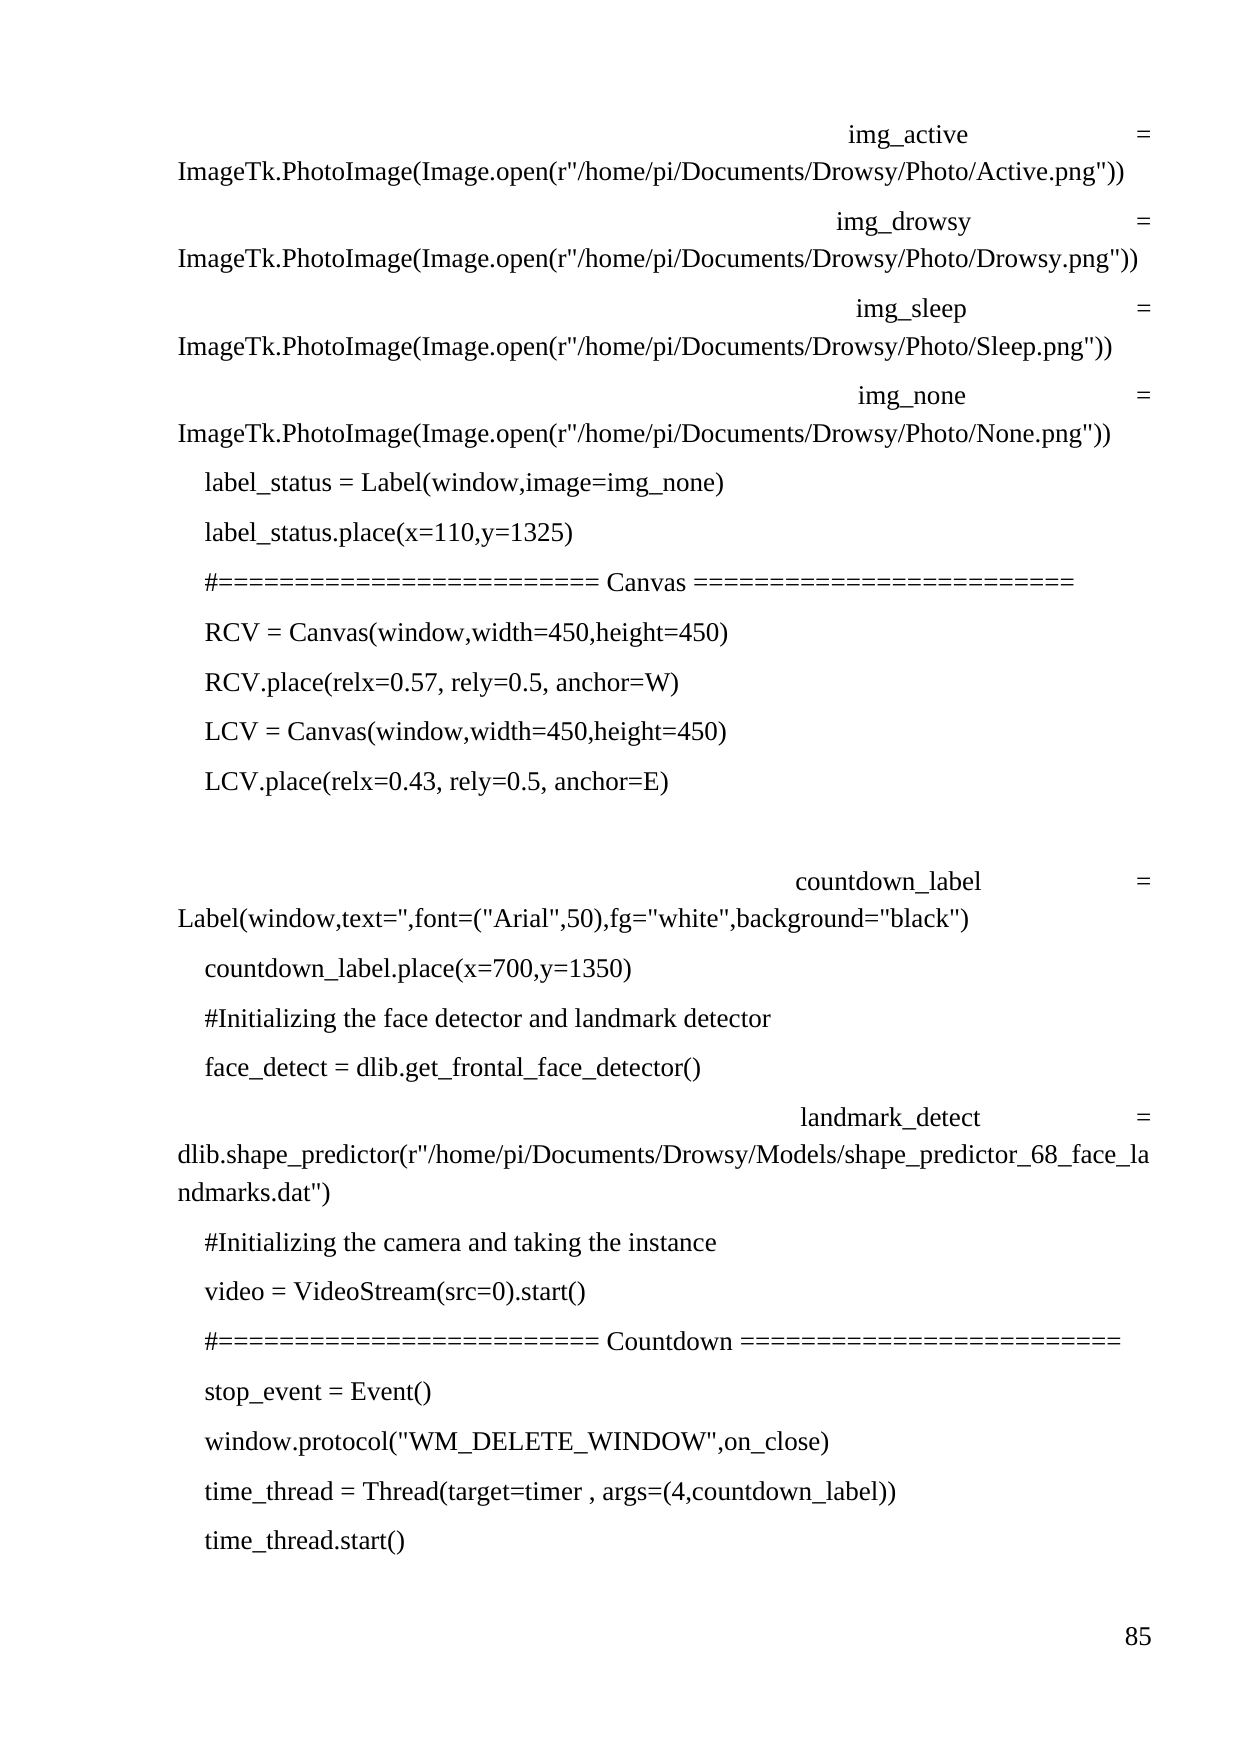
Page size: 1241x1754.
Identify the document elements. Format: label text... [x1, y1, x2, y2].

text RCV = Canvas(window,width=450,height=450) [177, 616, 1152, 647]
text RCV.place(relx=0.57, rely=0.5, anchor=W) [177, 666, 1152, 697]
text img_none = ImageTk.PhotoImage(Image.open(r"/home/pi/Documents/Drowsy/Photo/None.png")) [177, 379, 1152, 448]
text #Initializing the face detector and landmark detector [177, 1002, 1152, 1033]
text #========================= Countdown ========================= [177, 1325, 1152, 1356]
text landmark_detect = dlib.shape_predictor(r"/home/pi/Documents/Drowsy/Models/shape_predictor_68_face_landmarks.dat") [177, 1101, 1152, 1207]
text img_drowsy = ImageTk.PhotoImage(Image.open(r"/home/pi/Documents/Drowsy/Photo/Drowsy.png")) [177, 205, 1152, 274]
text label_status = Label(window,image=img_none) [177, 466, 1152, 498]
text #Initializing the camera and taking the instance [177, 1226, 1152, 1257]
text countdown_label.place(x=700,y=1350) [177, 952, 1152, 983]
text stop_event = Event() [177, 1375, 1152, 1406]
text LCV = Canvas(window,width=450,height=450) [177, 715, 1152, 747]
text img_active = ImageTk.PhotoImage(Image.open(r"/home/pi/Documents/Drowsy/Photo/Active.png")) [177, 118, 1152, 187]
text label_status.place(x=110,y=1325) [177, 516, 1152, 547]
text LCV.place(relx=0.43, rely=0.5, anchor=E) [177, 765, 1152, 796]
text face_detect = dlib.get_frontal_face_detector() [177, 1051, 1152, 1083]
text img_sleep = ImageTk.PhotoImage(Image.open(r"/home/pi/Documents/Drowsy/Photo/Sleep.png")) [177, 292, 1152, 361]
text time_thread.start() [177, 1524, 1152, 1556]
text time_thread = Thread(target=timer , args=(4,countdown_label)) [177, 1474, 1152, 1506]
text #========================= Canvas ========================= [177, 566, 1152, 597]
text video = VideoStream(src=0).start() [177, 1275, 1152, 1307]
text window.protocol("WM_DELETE_WINDOW",on_close) [177, 1425, 1152, 1456]
text countdown_label = Label(window,text='',font=("Arial",50),fg="white",background="black") [177, 865, 1152, 933]
